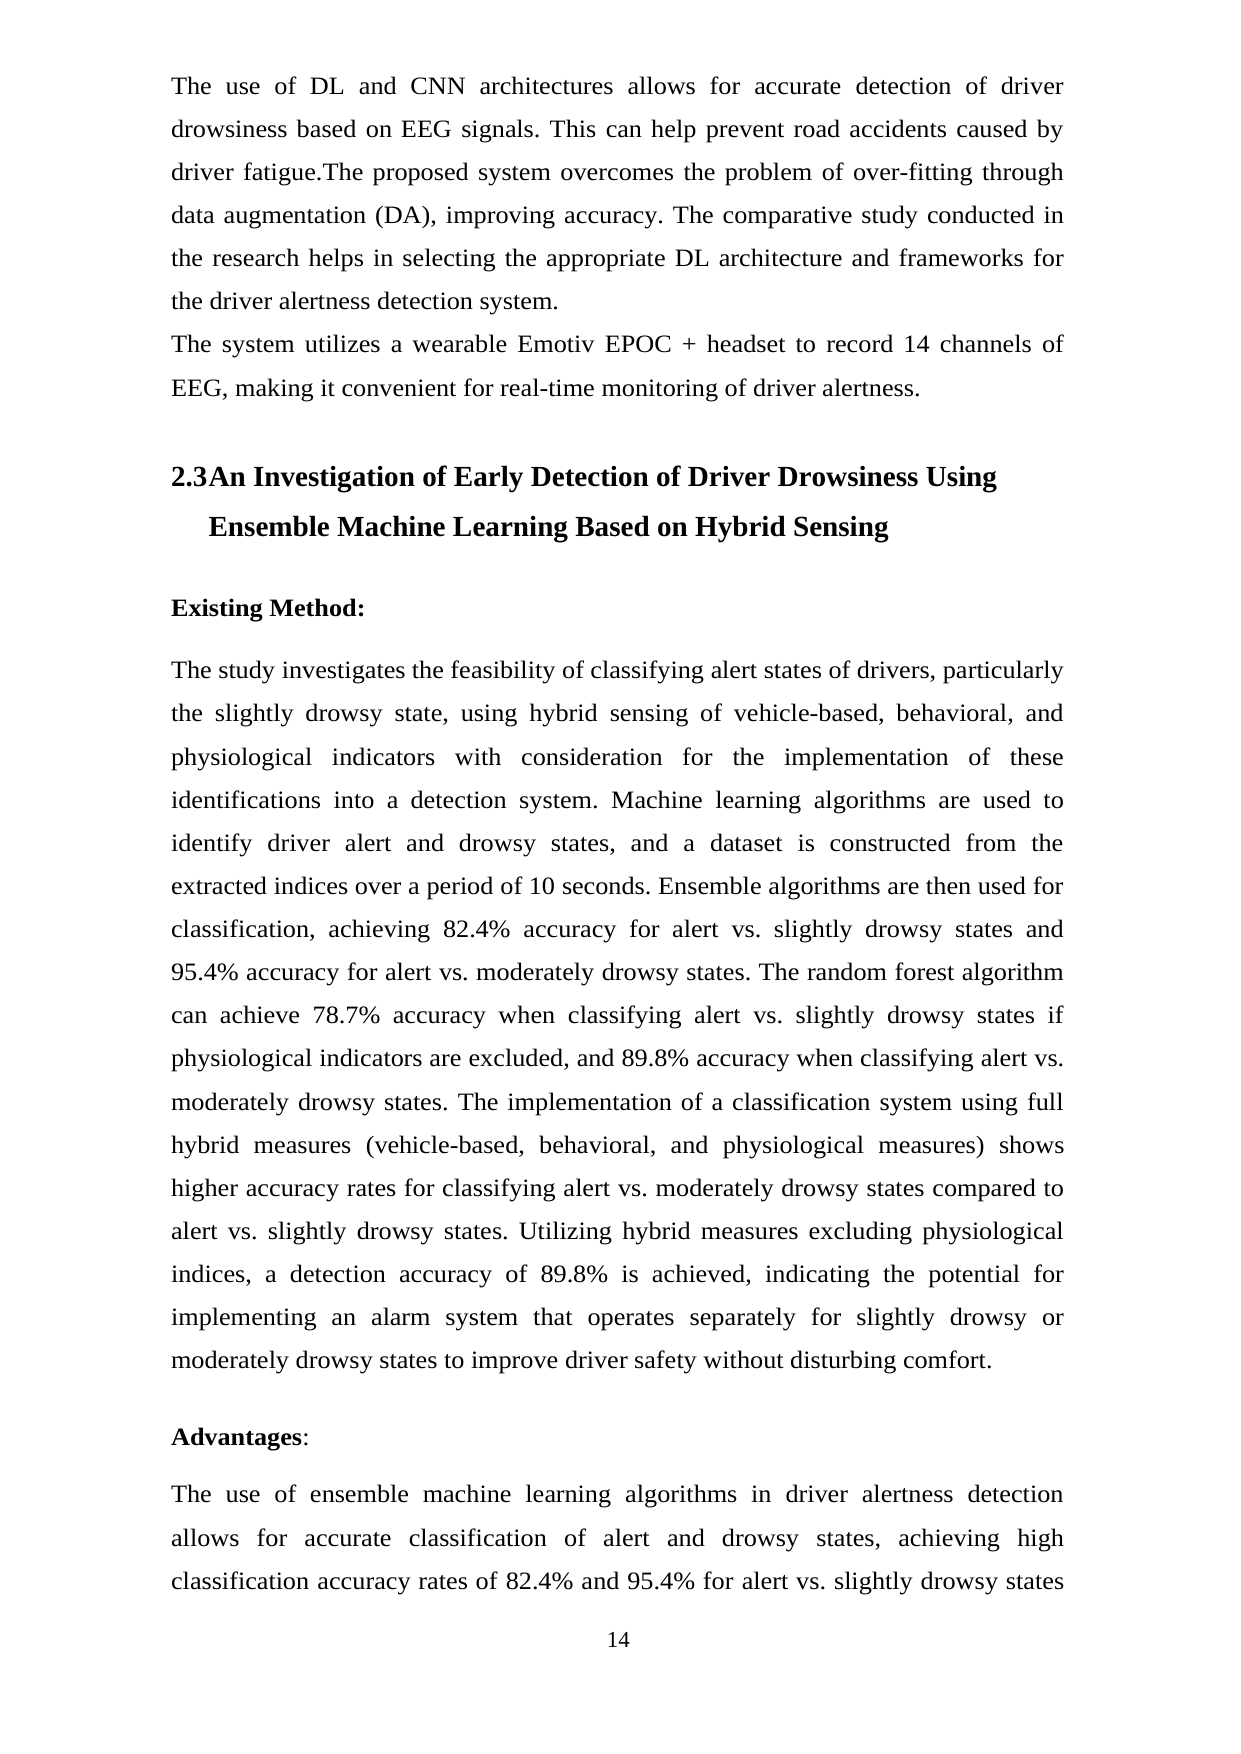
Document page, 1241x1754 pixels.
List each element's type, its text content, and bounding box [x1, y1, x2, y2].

text The use of DL and CNN architectures allows for accurate detection of driver drowsiness based on EEG signals. This can help prevent road accidents caused by driver fatigue.The proposed system overcomes the problem of over-fitting through data augmentation (DA), improving accuracy. The comparative study conducted in the research helps in selecting the appropriate DL architecture and frameworks for the driver alertness detection system. [171, 71, 1065, 315]
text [171, 1479, 1065, 1594]
list An Investigation of Early Detection of Driver Drowsiness Using Ensemble Machine Learning Based on Hybrid Sensing [171, 459, 1065, 543]
text The system utilizes a wearable Emotiv EPOC + headset to record 14 channels of EEG, making it convenient for real-time monitoring of driver alertness. [171, 329, 1065, 401]
text Advantages: [171, 1422, 1065, 1451]
text The study investigates the feasibility of classifying alert states of drivers, particularly the slightly drowsy state, using hybrid sensing of vehicle-based, behavioral, and physiological indicators with consideration for the implementation of these identifications into a detection system. Machine learning algorithms are used to identify driver alert and drowsy states, and a dataset is constructed from the extracted indices over a period of 10 seconds. Ensemble algorithms are then used for classification, achieving 82.4% accuracy for alert vs. slightly drowsy states and 95.4% accuracy for alert vs. moderately drowsy states. The random forest algorithm can achieve 78.7% accuracy when classifying alert vs. slightly drowsy states if physiological indicators are excluded, and 89.8% accuracy when classifying alert vs. moderately drowsy states. The implementation of a classification system using full hybrid measures (vehicle-based, behavioral, and physiological measures) shows higher accuracy rates for classifying alert vs. moderately drowsy states compared to alert vs. slightly drowsy states. Utilizing hybrid measures excluding physiological indices, a detection accuracy of 89.8% is achieved, indicating the potential for implementing an alarm system that operates separately for slightly drowsy or moderately drowsy states to improve driver safety without disturbing comfort. [171, 655, 1065, 1374]
text Existing Method: [171, 593, 1065, 622]
